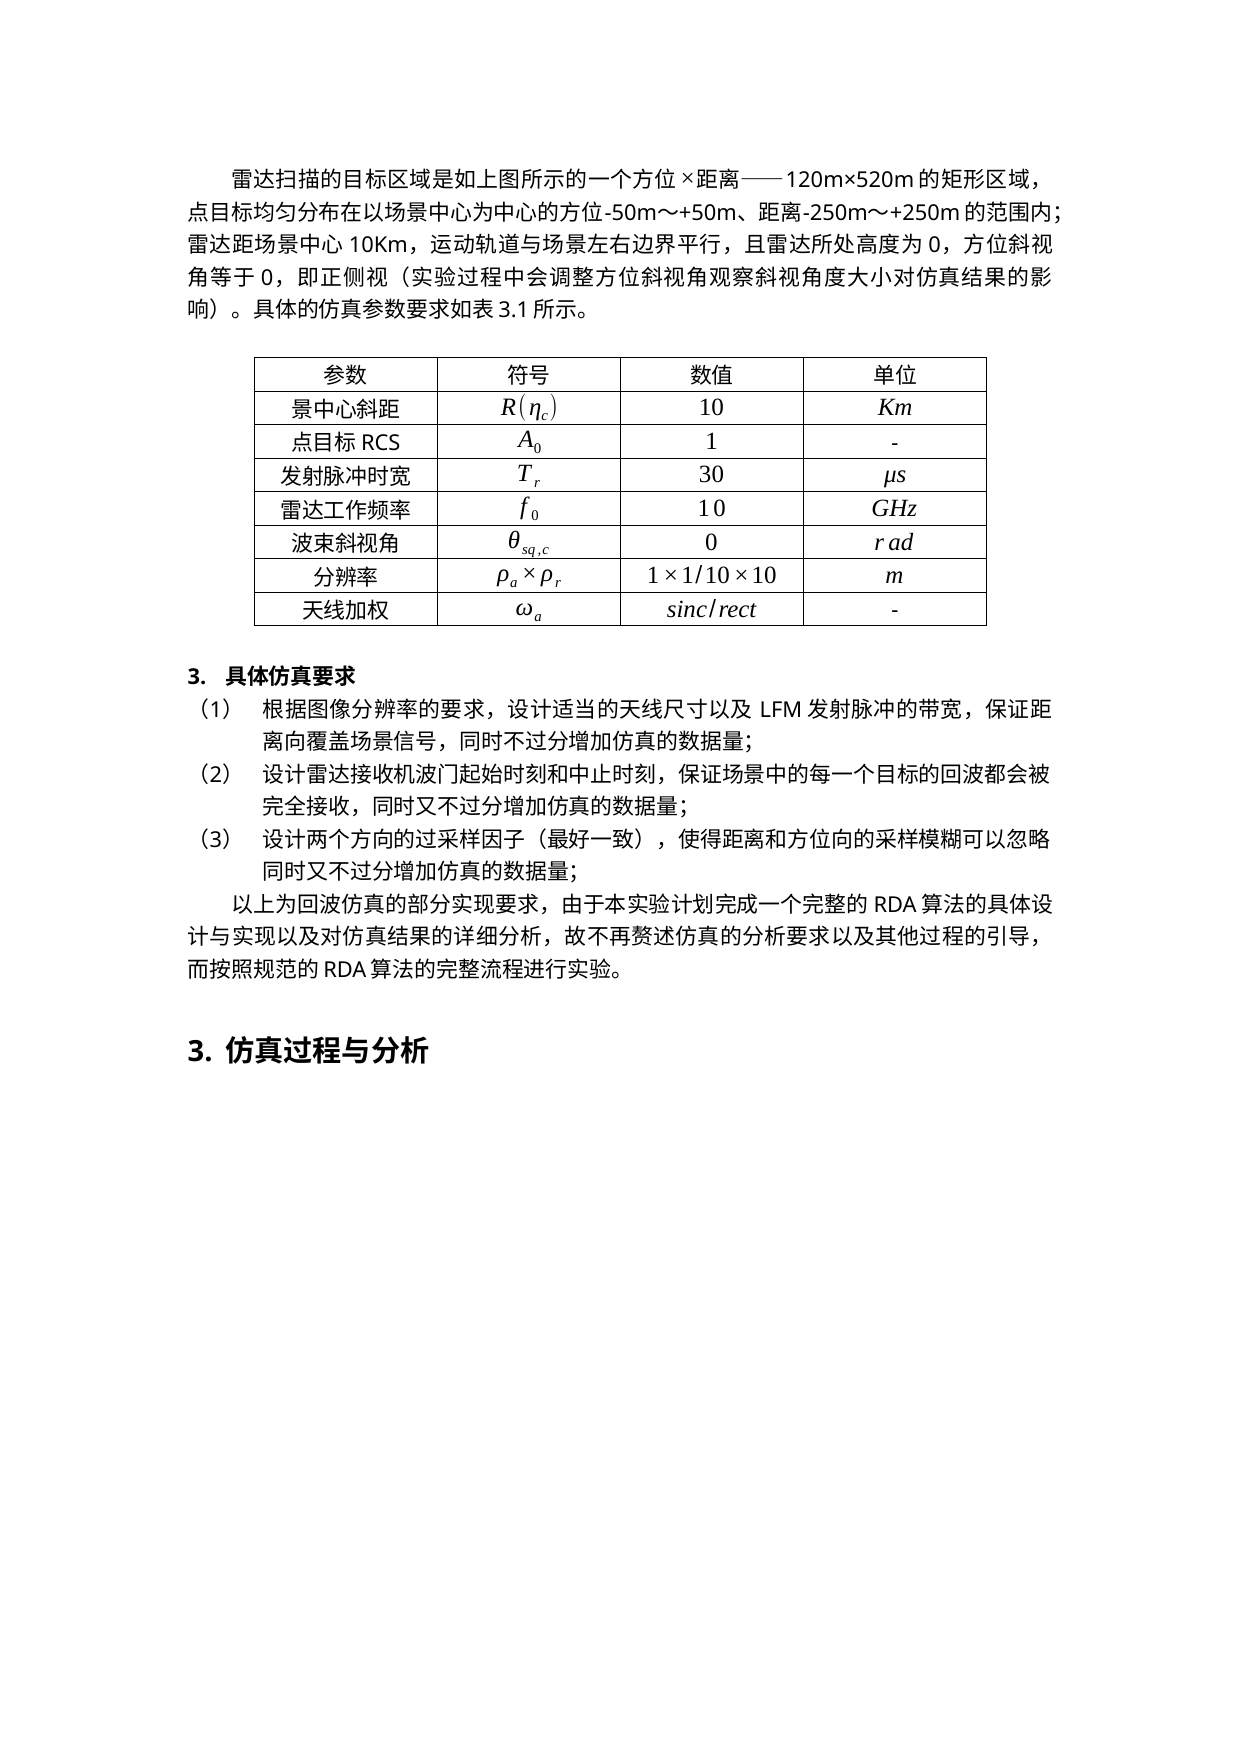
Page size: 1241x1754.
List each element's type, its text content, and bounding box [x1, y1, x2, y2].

table_header 数值 [621, 358, 803, 391]
table_cell [621, 526, 803, 558]
table_cell [438, 459, 620, 491]
table_cell [804, 492, 986, 525]
table_cell [804, 559, 986, 592]
table_cell [438, 559, 620, 592]
table_cell [438, 392, 620, 424]
table_cell [438, 492, 620, 525]
list 根据图像分辨率的要求，设计适当的天线尺寸以及LFM发射脉冲的带宽，保证距离向覆盖场景信号，同时不过分增加仿真的数据量； [187, 691, 1053, 756]
text 雷达扫描的目标区域是如上图所示的一个方位距离——120m×520m的矩形区域，点目标均匀分布在以场景中心为中心的方位-50m～+50m、距离-250m～+250m的范围内；雷达距场景中心10Km，运动轨道与场景左右边界平行，且雷达所处高度为0，方位斜视角等于0，即正侧视（实验过程中会调整方位斜视角观察斜视角度大小对仿真结果的影响）。具体的仿真参数要求如表3.1所示。 [187, 162, 1053, 324]
table_header 符号 [438, 358, 620, 391]
table_cell [438, 526, 620, 558]
list 具体仿真要求 [187, 659, 1053, 691]
table_cell - [804, 593, 986, 625]
table_cell [438, 425, 620, 458]
table_cell [438, 593, 620, 625]
table_cell [621, 559, 803, 592]
table_cell [804, 526, 986, 558]
table_cell [621, 392, 803, 424]
table_cell - [804, 425, 986, 458]
table_header 单位 [804, 358, 986, 391]
table_cell [804, 392, 986, 424]
list 设计雷达接收机波门起始时刻和中止时刻，保证场景中的每一个目标的回波都会被完全接收，同时又不过分增加仿真的数据量； [187, 756, 1053, 821]
table_cell 天线加权 [255, 593, 437, 625]
table_cell 分辨率 [255, 559, 437, 592]
table_cell [621, 425, 803, 458]
table_cell [621, 492, 803, 525]
table_cell [804, 459, 986, 491]
list 设计两个方向的过采样因子（最好一致），使得距离和方位向的采样模糊可以忽略，同时又不过分增加仿真的数据量； [187, 821, 1053, 886]
table_cell [621, 459, 803, 491]
table_cell 点目标RCS [255, 425, 437, 458]
table_cell [621, 593, 803, 625]
table_cell 发射脉冲时宽 [255, 459, 437, 491]
text 以上为回波仿真的部分实现要求，由于本实验计划完成一个完整的RDA算法的具体设计与实现以及对仿真结果的详细分析，故不再赘述仿真的分析要求以及其他过程的引导，而按照规范的RDA算法的完整流程进行实验。 [187, 886, 1053, 984]
list 仿真过程与分析 [187, 1016, 1053, 1081]
table_cell 雷达工作频率 [255, 492, 437, 525]
table_cell 波束斜视角 [255, 526, 437, 558]
table_header 参数 [255, 358, 437, 391]
table_cell 景中心斜距 [255, 392, 437, 424]
